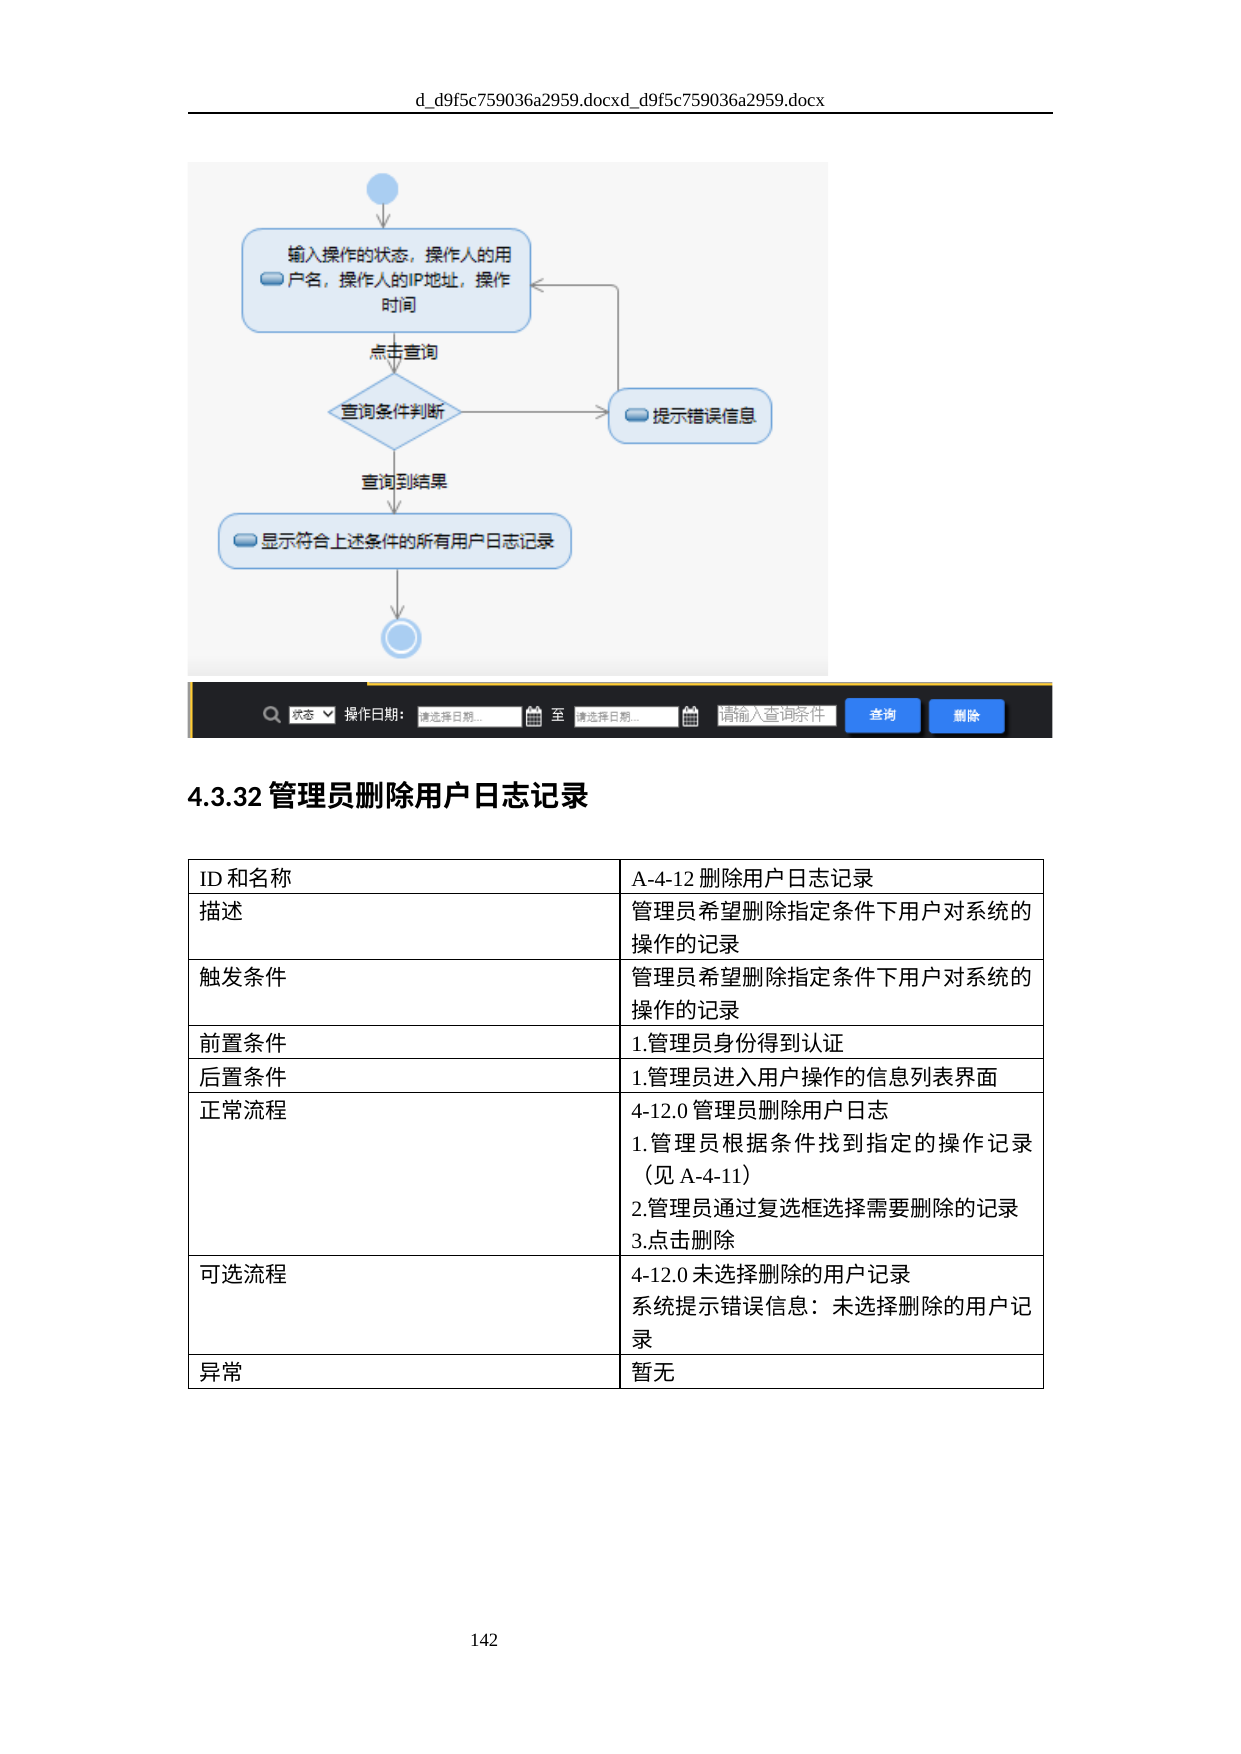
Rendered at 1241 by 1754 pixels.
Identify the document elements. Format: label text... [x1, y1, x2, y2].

subtitle 4.3.32管理员删除用户日志记录 [187, 762, 1053, 827]
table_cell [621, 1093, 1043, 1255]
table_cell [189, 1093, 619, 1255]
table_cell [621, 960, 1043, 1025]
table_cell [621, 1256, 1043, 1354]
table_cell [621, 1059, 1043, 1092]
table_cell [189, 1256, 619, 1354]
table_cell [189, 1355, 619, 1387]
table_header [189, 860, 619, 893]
picture [187, 682, 1053, 738]
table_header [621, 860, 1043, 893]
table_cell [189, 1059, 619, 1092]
picture [187, 162, 829, 676]
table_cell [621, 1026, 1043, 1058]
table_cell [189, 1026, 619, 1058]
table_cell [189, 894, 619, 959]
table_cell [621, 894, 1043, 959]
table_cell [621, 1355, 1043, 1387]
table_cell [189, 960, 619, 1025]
